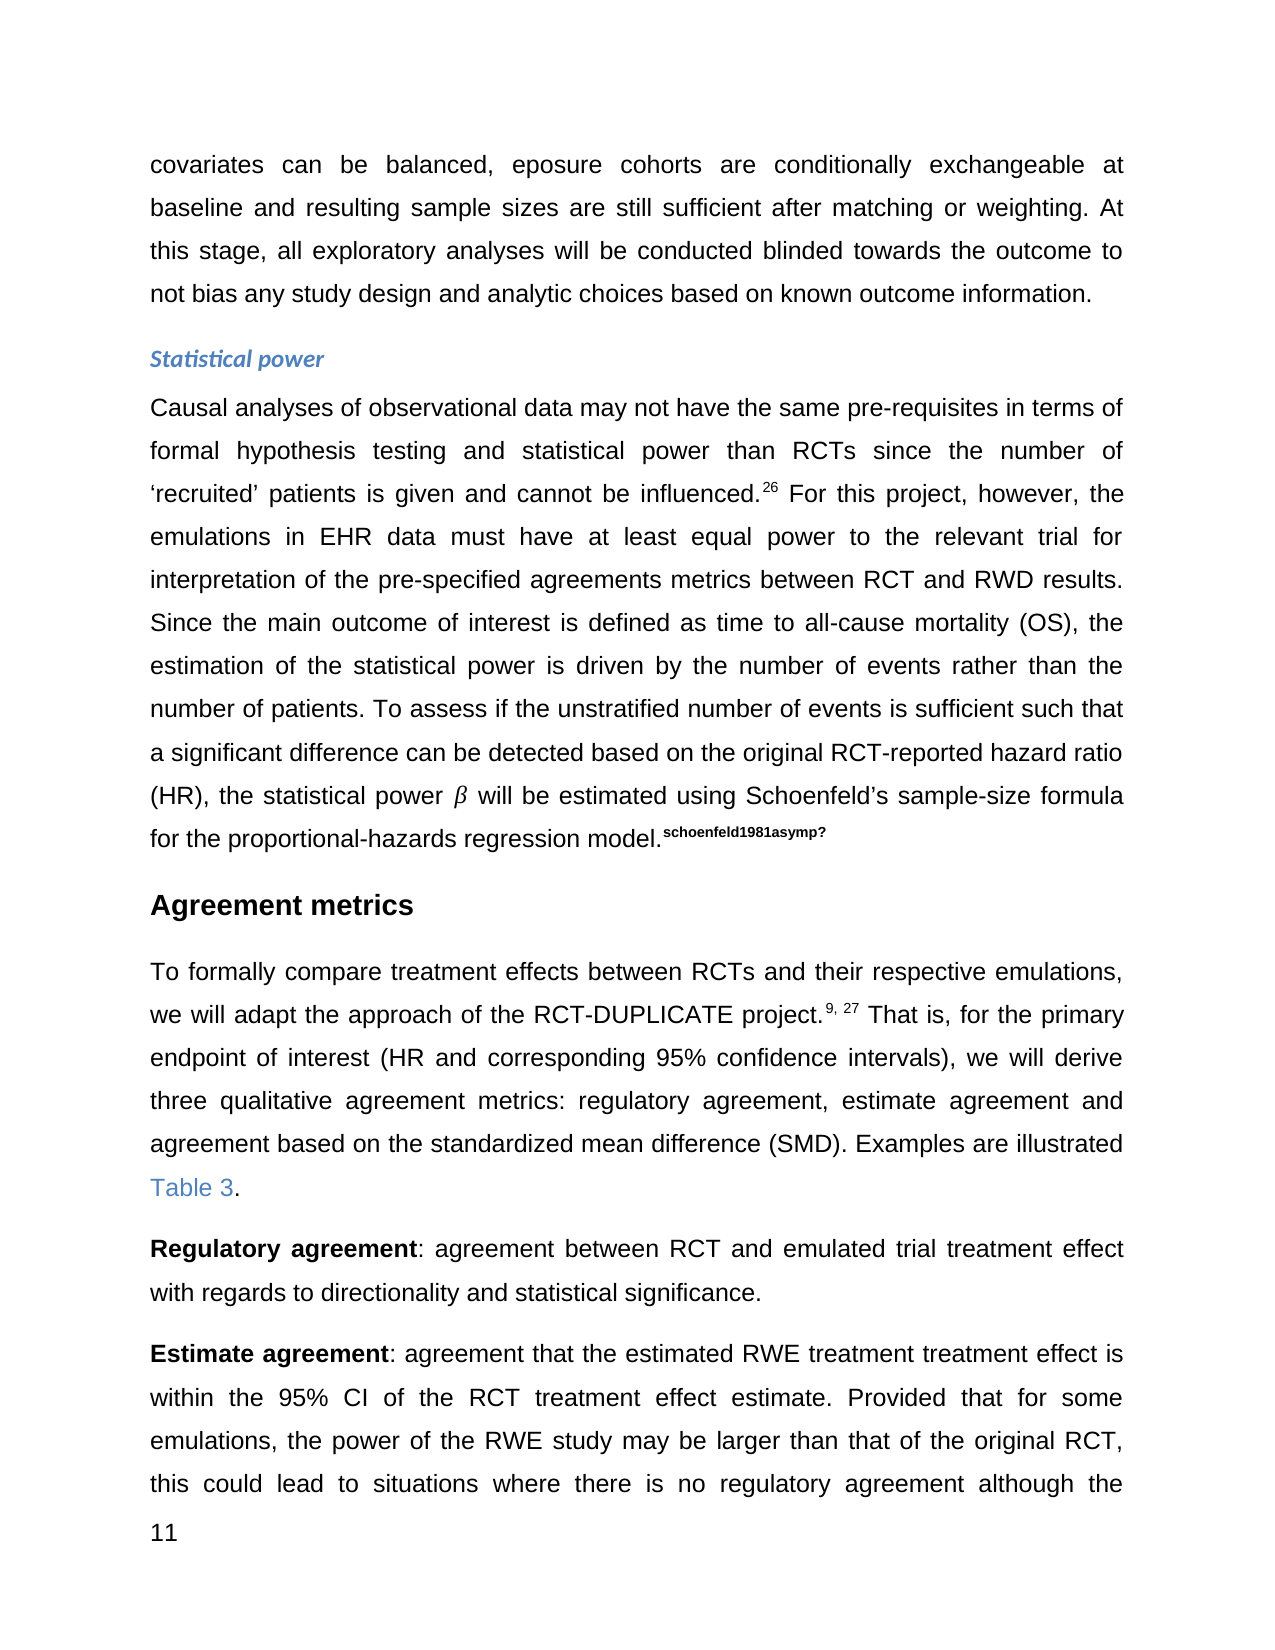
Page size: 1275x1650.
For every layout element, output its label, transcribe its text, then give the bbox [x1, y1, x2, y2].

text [150, 150, 1125, 308]
subtitle Agreement metrics [150, 888, 1125, 921]
subtitle Statistical power [150, 343, 1125, 374]
text Causal analyses of observational data may not have the same pre-requisites in terms of formal hypothesis testing and statistical power than RCTs since the number of ‘recruited’ patients is given and cannot be influenced.26 For this project, however, the emulations in EHR data must have at least equal power to the relevant trial for interpretation of the pre-specified agreements metrics between RCT and RWD results. Since the main outcome of interest is defined as time to all-cause mortality (OS), the estimation of the statistical power is driven by the number of events rather than the number of patients. To assess if the unstratified number of events is sufficient such that a significant difference can be detected based on the original RCT-reported hazard ratio (HR), the statistical power will be estimated using Schoenfeld’s sample-size formula for the proportional-hazards regression model.schoenfeld1981asymp? [150, 393, 1125, 853]
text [150, 1339, 1125, 1497]
text To formally compare treatment effects between RCTs and their respective emulations, we will adapt the approach of the RCT-DUPLICATE project.9, 27 That is, for the primary endpoint of interest (HR and corresponding 95% confidence intervals), we will derive three qualitative agreement metrics: regulatory agreement, estimate agreement and agreement based on the standardized mean difference (SMD). Examples are illustrated Table 3. [150, 957, 1125, 1201]
text Regulatory agreement: agreement between RCT and emulated trial treatment effect with regards to directionality and statistical significance. [150, 1234, 1125, 1306]
